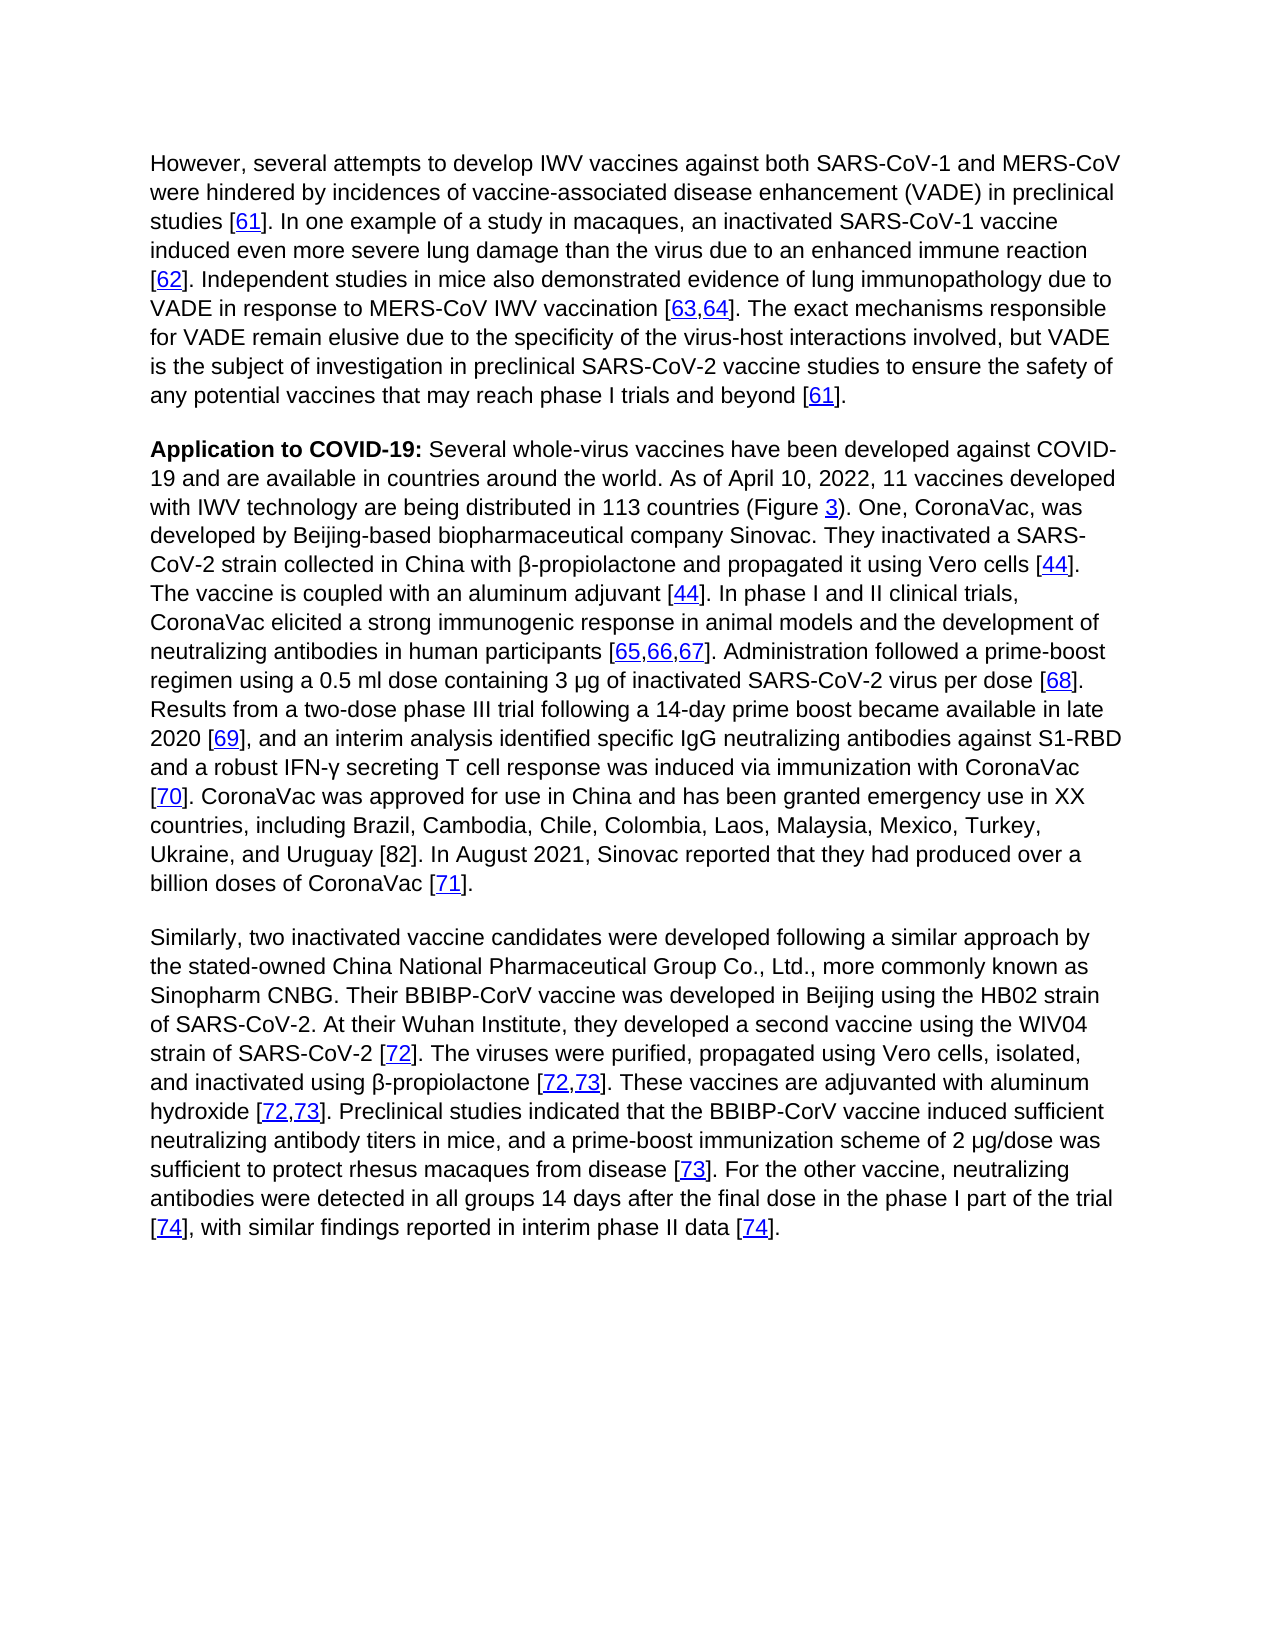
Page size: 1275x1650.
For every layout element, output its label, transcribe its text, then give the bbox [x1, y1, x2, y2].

text Application to COVID-19: Several whole-virus vaccines have been developed against COVID-19 and are available in countries around the world. As of April 10, 2022, 11 vaccines developed with IWV technology are being distributed in 113 countries (Figure 3). One, CoronaVac, was developed by Beijing-based biopharmaceutical company Sinovac. They inactivated a SARS-CoV-2 strain collected in China with β-propiolactone and propagated it using Vero cells [44]. The vaccine is coupled with an aluminum adjuvant [44]. In phase I and II clinical trials, CoronaVac elicited a strong immunogenic response in animal models and the development of neutralizing antibodies in human participants [65,66,67]. Administration followed a prime-boost regimen using a 0.5 ml dose containing 3 μg of inactivated SARS-CoV-2 virus per dose [68]. Results from a two-dose phase III trial following a 14-day prime boost became available in late 2020 [69], and an interim analysis identified specific IgG neutralizing antibodies against S1-RBD and a robust IFN-γ secreting T cell response was induced via immunization with CoronaVac [70]. CoronaVac was approved for use in China and has been granted emergency use in XX countries, including Brazil, Cambodia, Chile, Colombia, Laos, Malaysia, Mexico, Turkey, Ukraine, and Uruguay [82]. In August 2021, Sinovac reported that they had produced over a billion doses of CoronaVac [71]. [150, 436, 1125, 896]
text Similarly, two inactivated vaccine candidates were developed following a similar approach by the stated-owned China National Pharmaceutical Group Co., Ltd., more commonly known as Sinopharm CNBG. Their BBIBP-CorV vaccine was developed in Beijing using the HB02 strain of SARS-CoV-2. At their Wuhan Institute, they developed a second vaccine using the WIV04 strain of SARS-CoV-2 [72]. The viruses were purified, propagated using Vero cells, isolated, and inactivated using β-propiolactone [72,73]. These vaccines are adjuvanted with aluminum hydroxide [72,73]. Preclinical studies indicated that the BBIBP-CorV vaccine induced sufficient neutralizing antibody titers in mice, and a prime-boost immunization scheme of 2 μg/dose was sufficient to protect rhesus macaques from disease [73]. For the other vaccine, neutralizing antibodies were detected in all groups 14 days after the final dose in the phase I part of the trial [74], with similar findings reported in interim phase II data [74]. [150, 924, 1125, 1240]
text However, several attempts to develop IWV vaccines against both SARS-CoV-1 and MERS-CoV were hindered by incidences of vaccine-associated disease enhancement (VADE) in preclinical studies [61]. In one example of a study in macaques, an inactivated SARS-CoV-1 vaccine induced even more severe lung damage than the virus due to an enhanced immune reaction [62]. Independent studies in mice also demonstrated evidence of lung immunopathology due to VADE in response to MERS-CoV IWV vaccination [63,64]. The exact mechanisms responsible for VADE remain elusive due to the specificity of the virus-host interactions involved, but VADE is the subject of investigation in preclinical SARS-CoV-2 vaccine studies to ensure the safety of any potential vaccines that may reach phase I trials and beyond [61]. [150, 150, 1125, 408]
